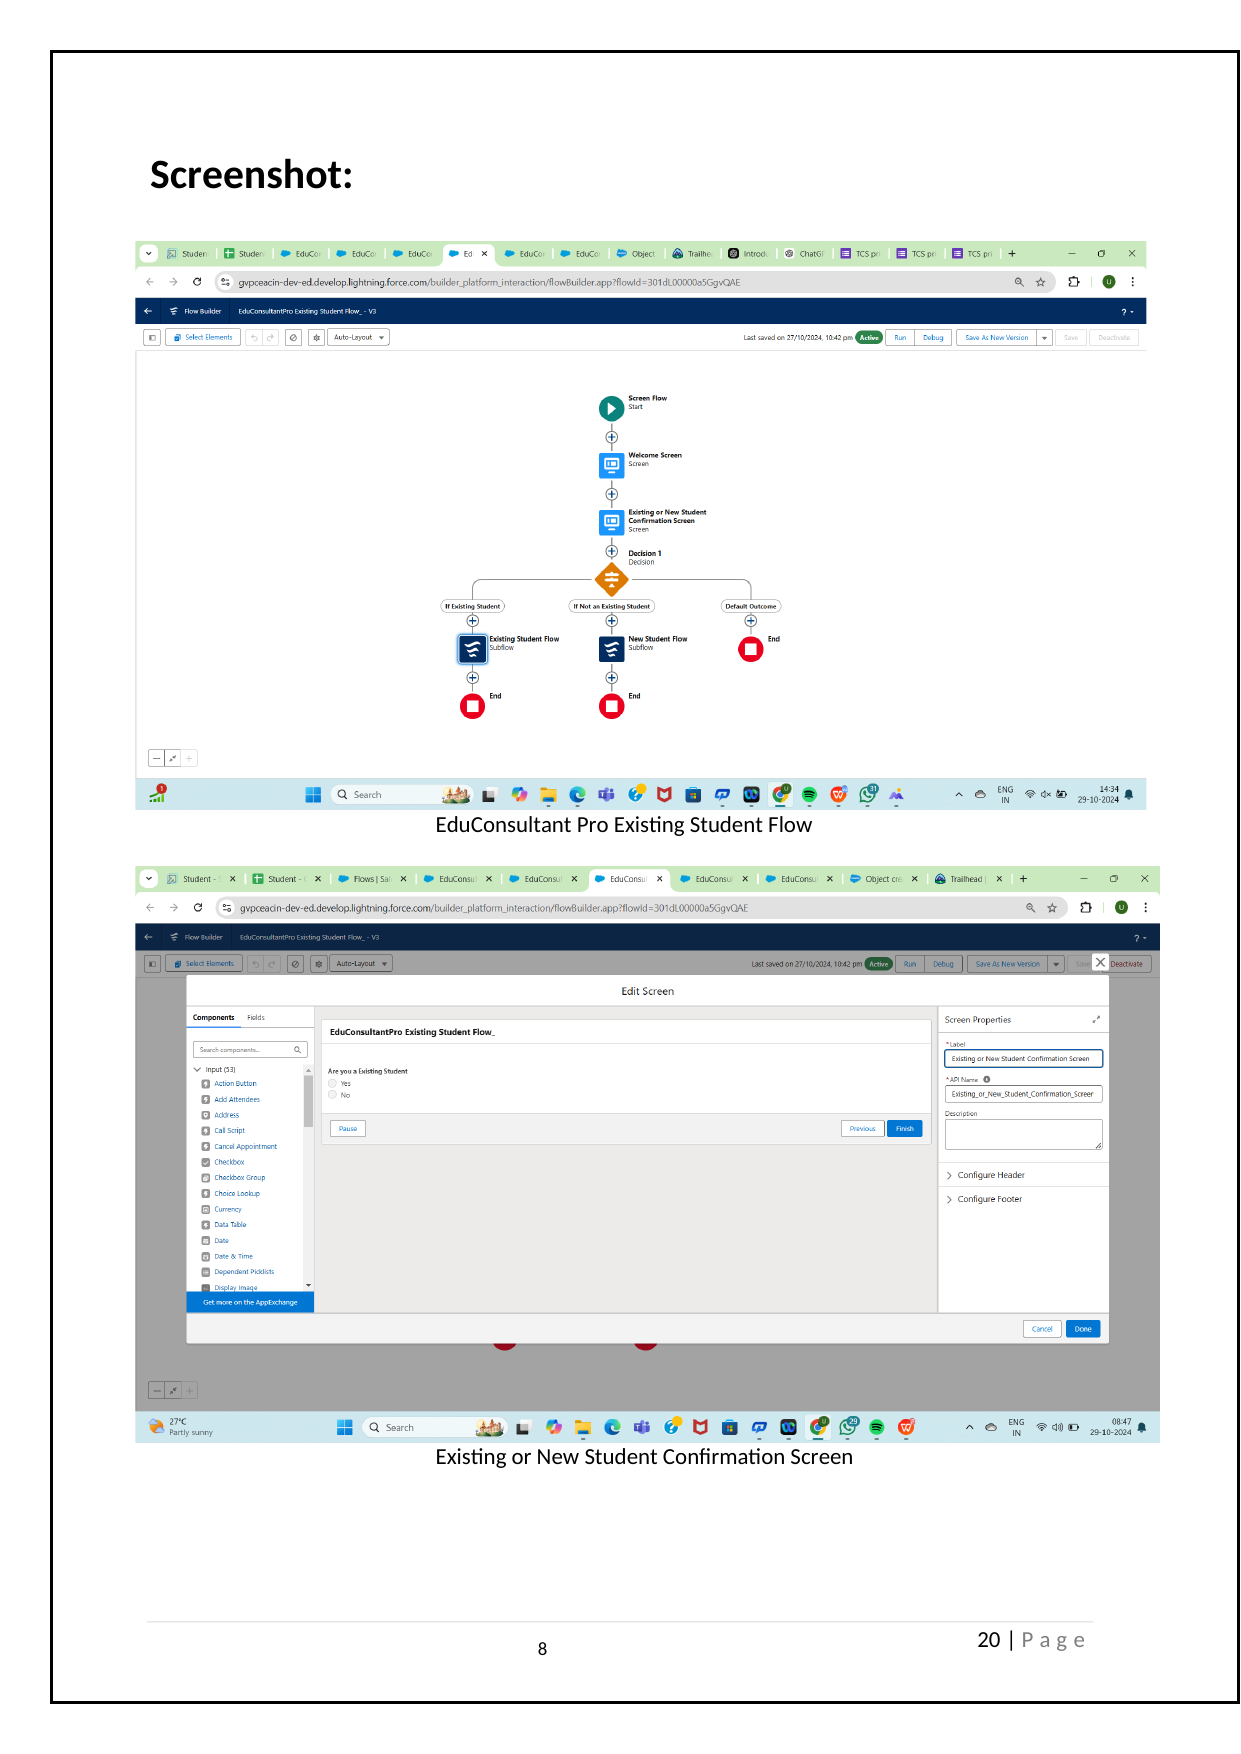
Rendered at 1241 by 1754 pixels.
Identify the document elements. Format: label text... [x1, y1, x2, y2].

picture [135, 241, 1147, 810]
picture [135, 866, 1160, 1443]
text EduConsultant Pro Existing Student Flow [360, 810, 1237, 838]
text Existing or New Student Confirmation Screen [360, 1442, 1237, 1470]
subtitle Screenshot: [150, 148, 1237, 199]
